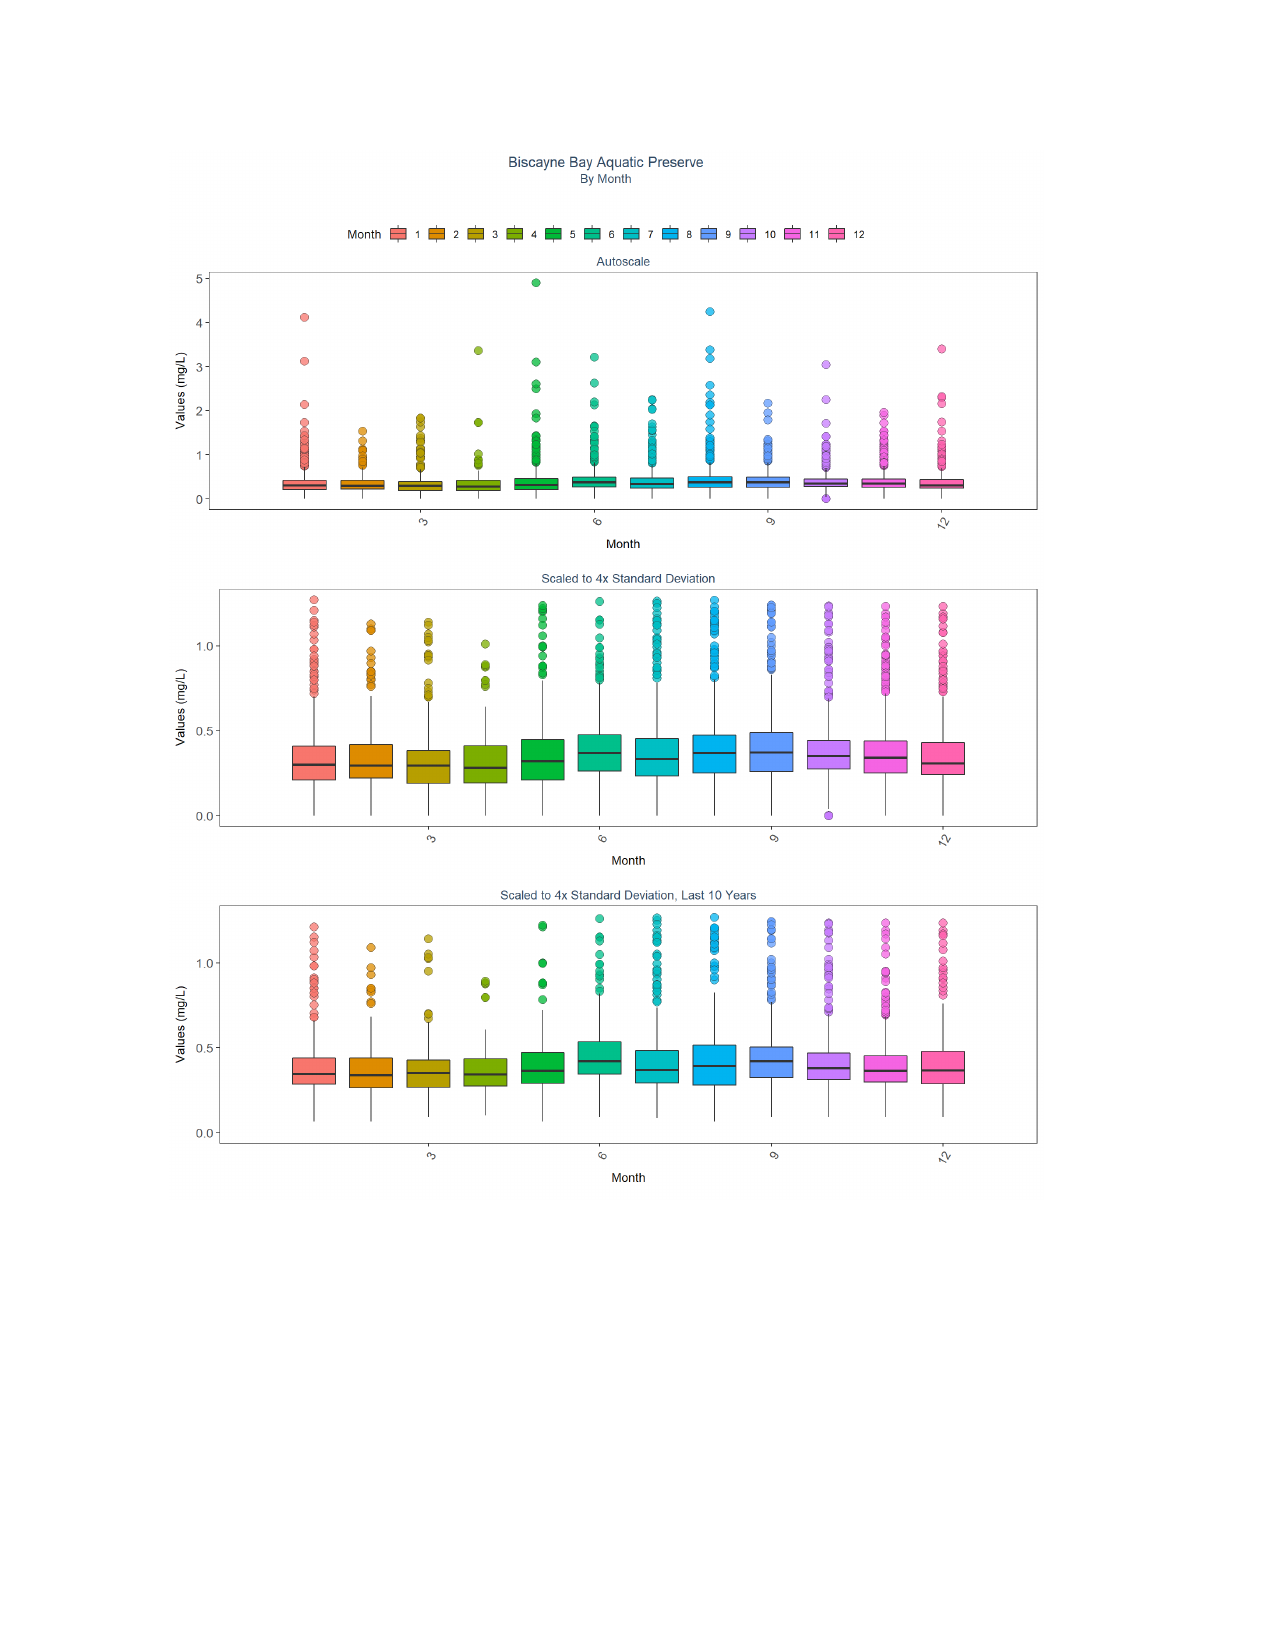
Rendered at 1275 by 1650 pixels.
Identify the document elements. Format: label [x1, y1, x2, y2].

picture [168, 150, 1044, 1200]
